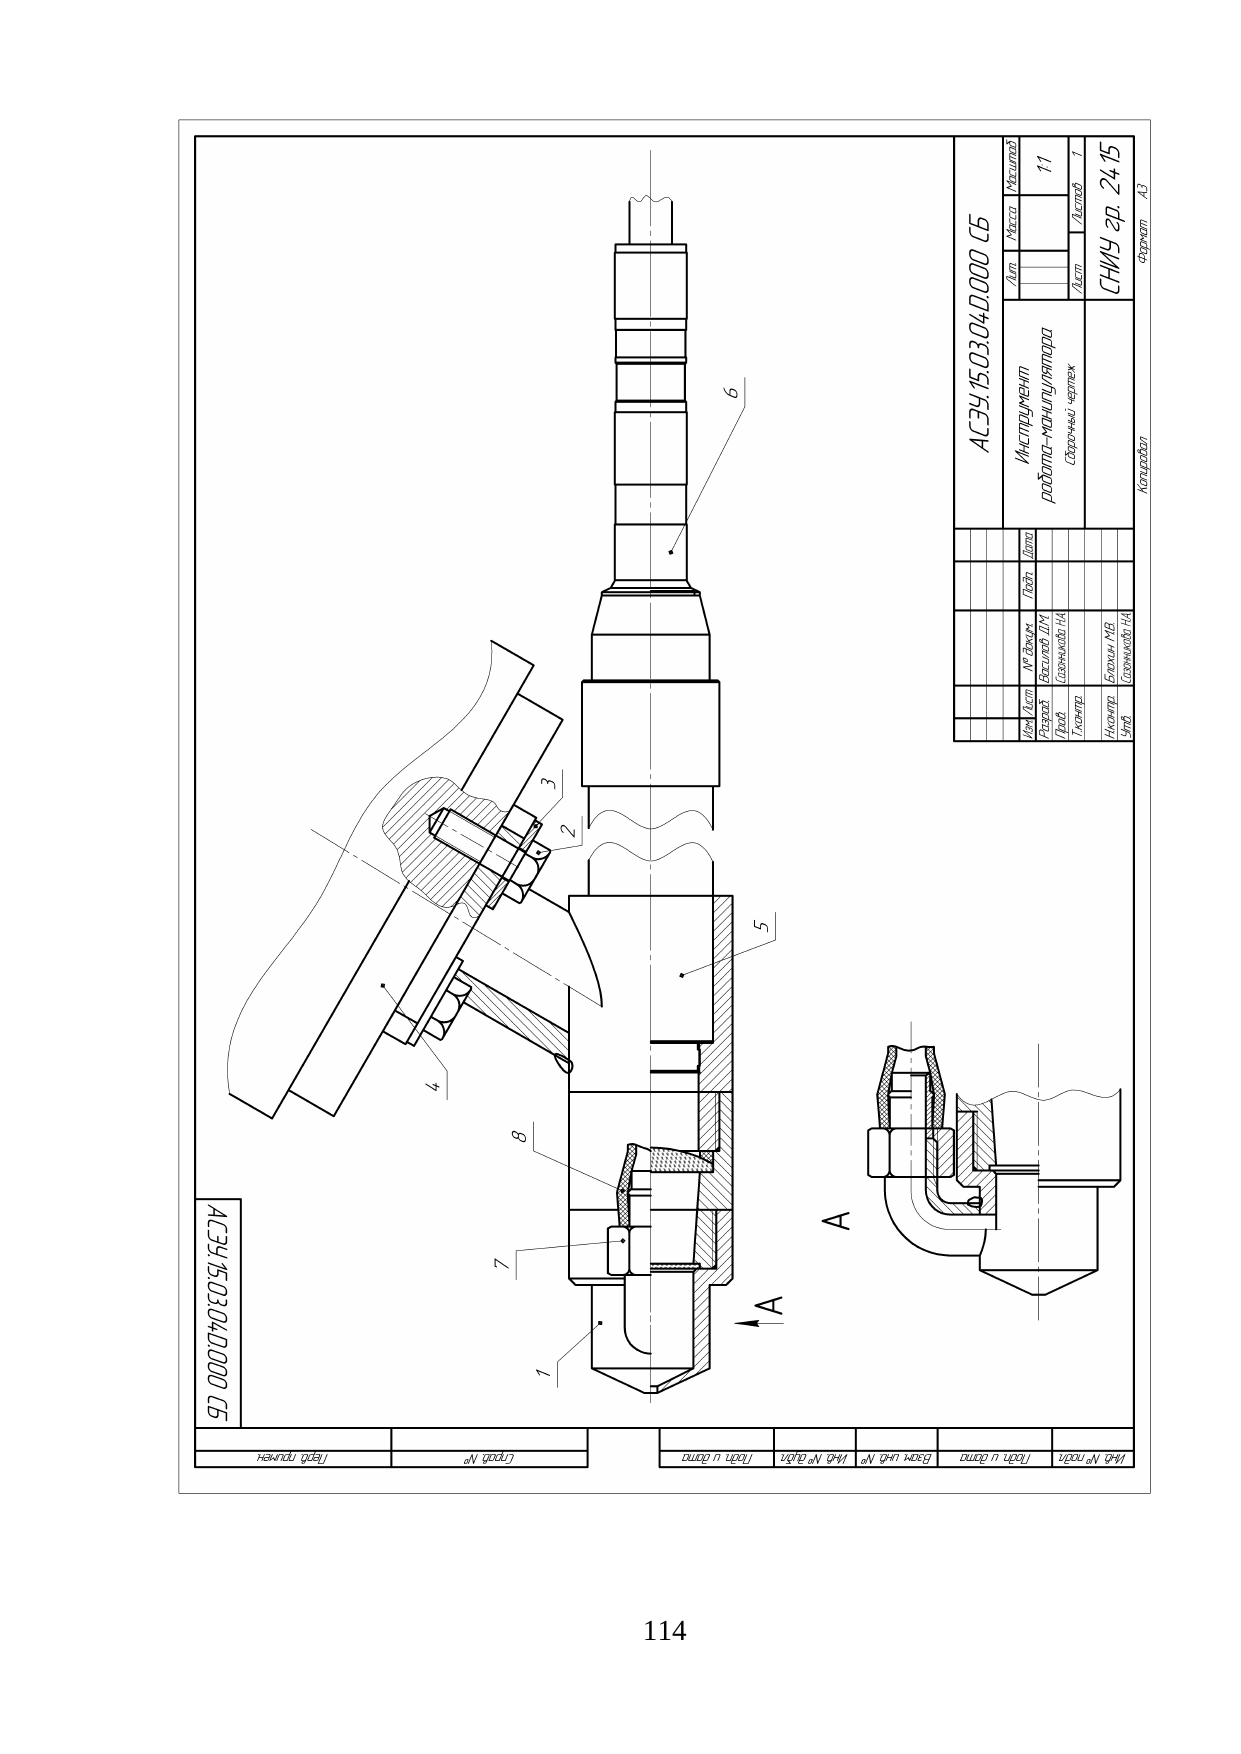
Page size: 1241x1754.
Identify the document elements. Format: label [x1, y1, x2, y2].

picture [177, 118, 1152, 1495]
